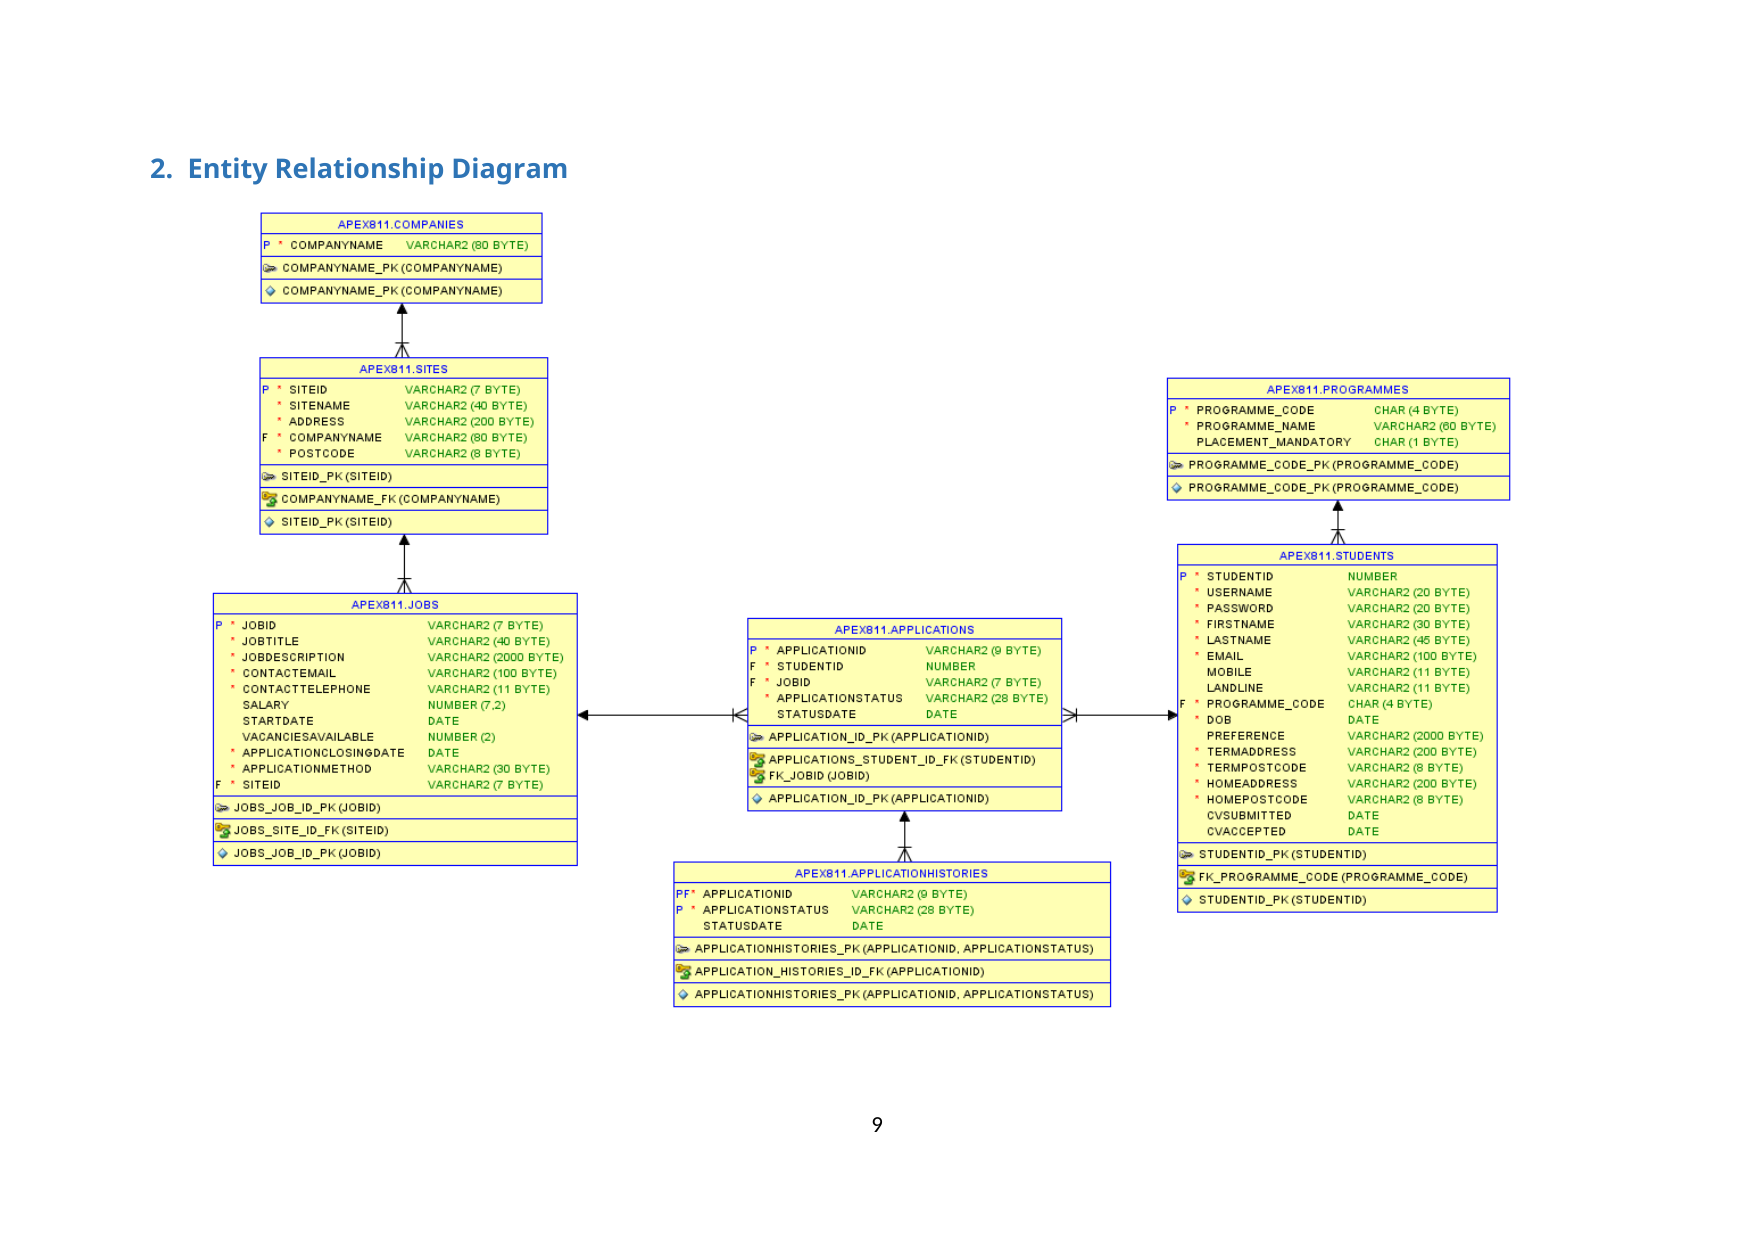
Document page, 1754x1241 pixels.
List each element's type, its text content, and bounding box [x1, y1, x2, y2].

picture [164, 191, 1544, 1041]
subtitle Entity Relationship Diagram [150, 150, 1604, 187]
